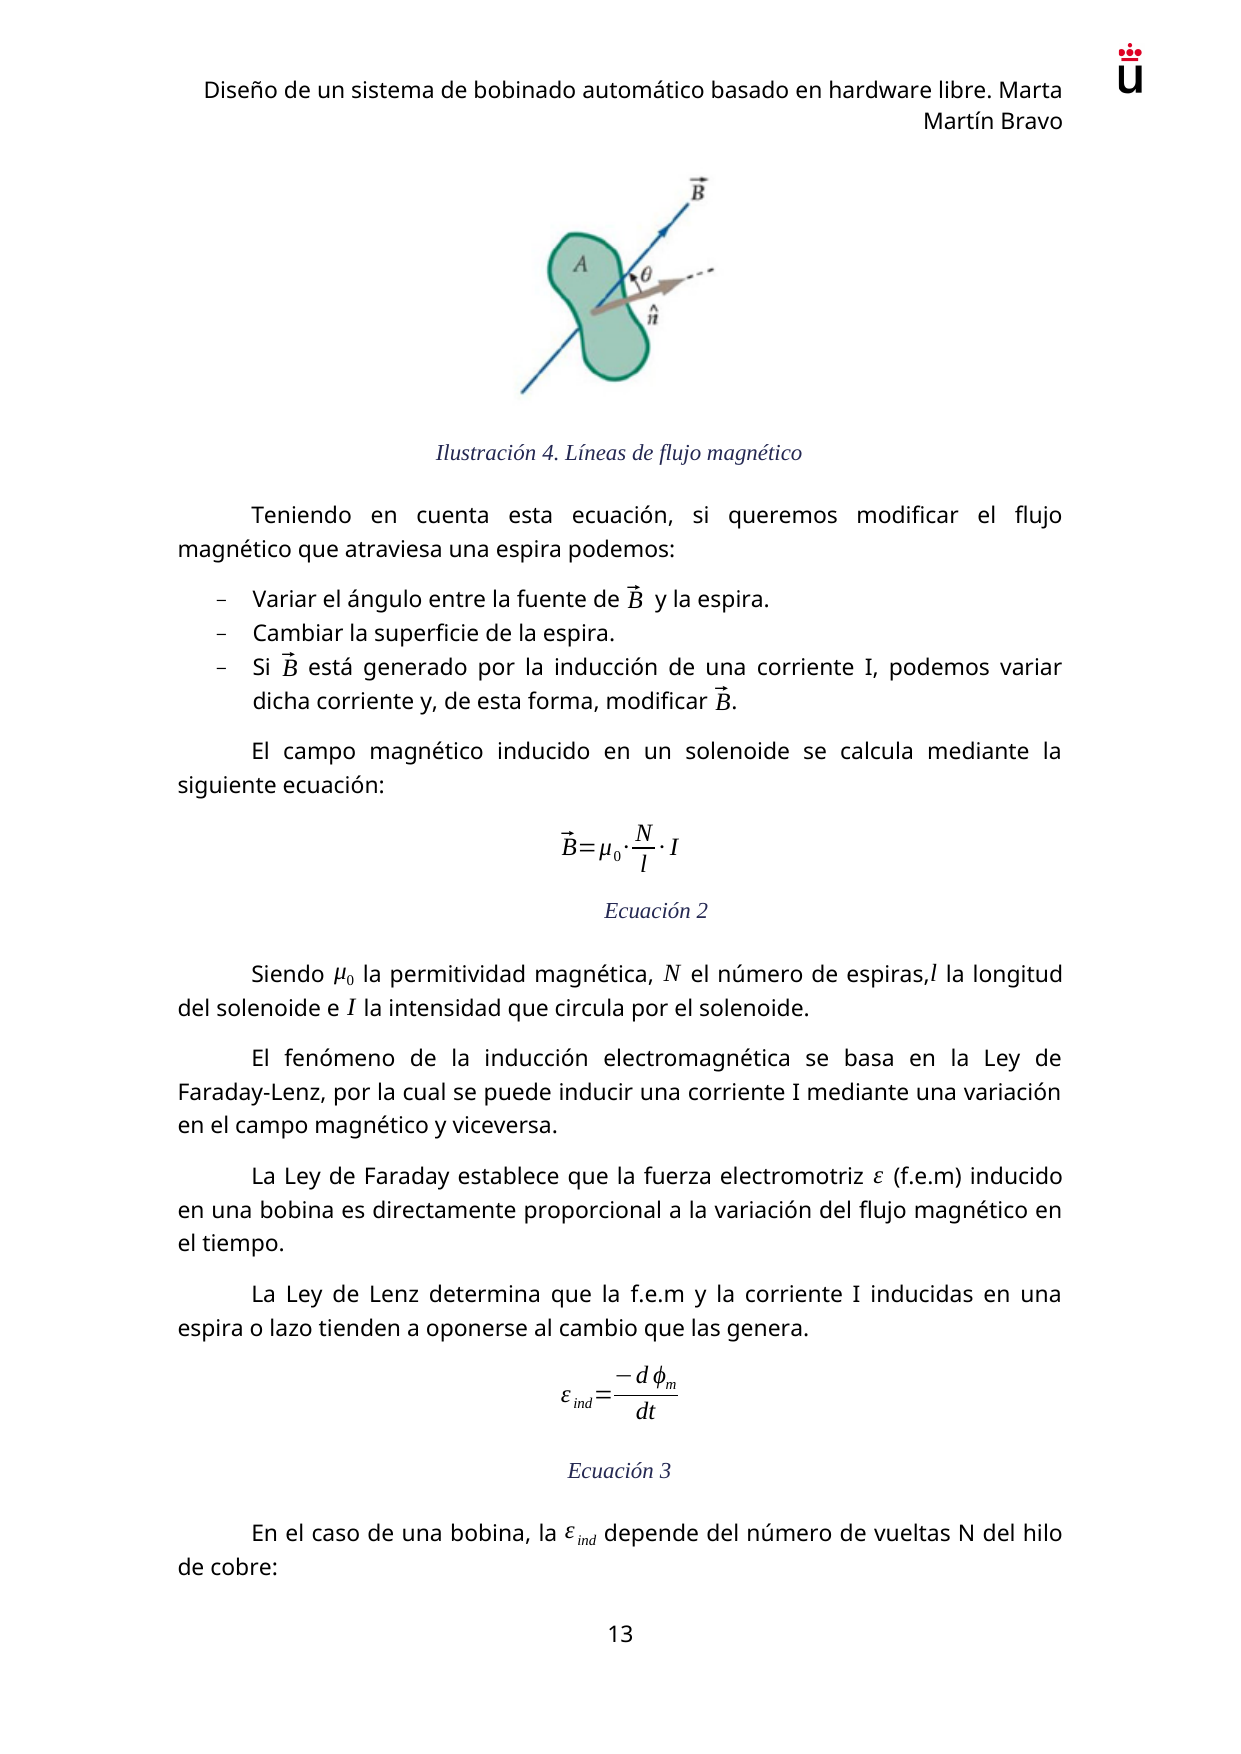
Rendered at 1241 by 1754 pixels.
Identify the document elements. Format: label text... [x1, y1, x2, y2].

picture [491, 167, 749, 407]
text El fenómeno de la inducción electromagnética se basa en la Ley de Faraday-Lenz, por la cual se puede inducir una corriente I mediante una variación en el campo magnético y viceversa. [177, 1042, 1063, 1141]
list Si está generado por la inducción de una corriente I, podemos variar dicha corriente y, de esta forma, modificar . [215, 651, 1063, 716]
list Variar el ángulo entre la fuente de y la espira. [215, 583, 1063, 614]
text En el caso de una bobina, la depende del número de vueltas N del hilo de cobre: [177, 1517, 1063, 1582]
text Teniendo en cuenta esta ecuación, si queremos modificar el flujo magnético que atraviesa una espira podemos: [177, 499, 1063, 564]
text El campo magnético inducido en un solenoide se calcula mediante la siguiente ecuación: [177, 735, 1063, 800]
text Ecuación 3 [177, 1457, 1063, 1483]
text La Ley de Faraday establece que la fuerza electromotriz (f.e.m) inducido en una bobina es directamente proporcional a la variación del flujo magnético en el tiempo. [177, 1160, 1063, 1258]
text Siendo la permitividad magnética, el número de espiras, la longitud del solenoide e la intensidad que circula por el solenoide. [177, 958, 1063, 1023]
text Ecuación 2 [251, 897, 1063, 924]
text Ilustración 4. Líneas de flujo magnético [177, 439, 1063, 465]
text La Ley de Lenz determina que la f.e.m y la corriente I inducidas en una espira o lazo tienden a oponerse al cambio que las genera. [177, 1278, 1063, 1343]
picture [1118, 43, 1146, 95]
list Cambiar la superficie de la espira. [215, 617, 1063, 648]
